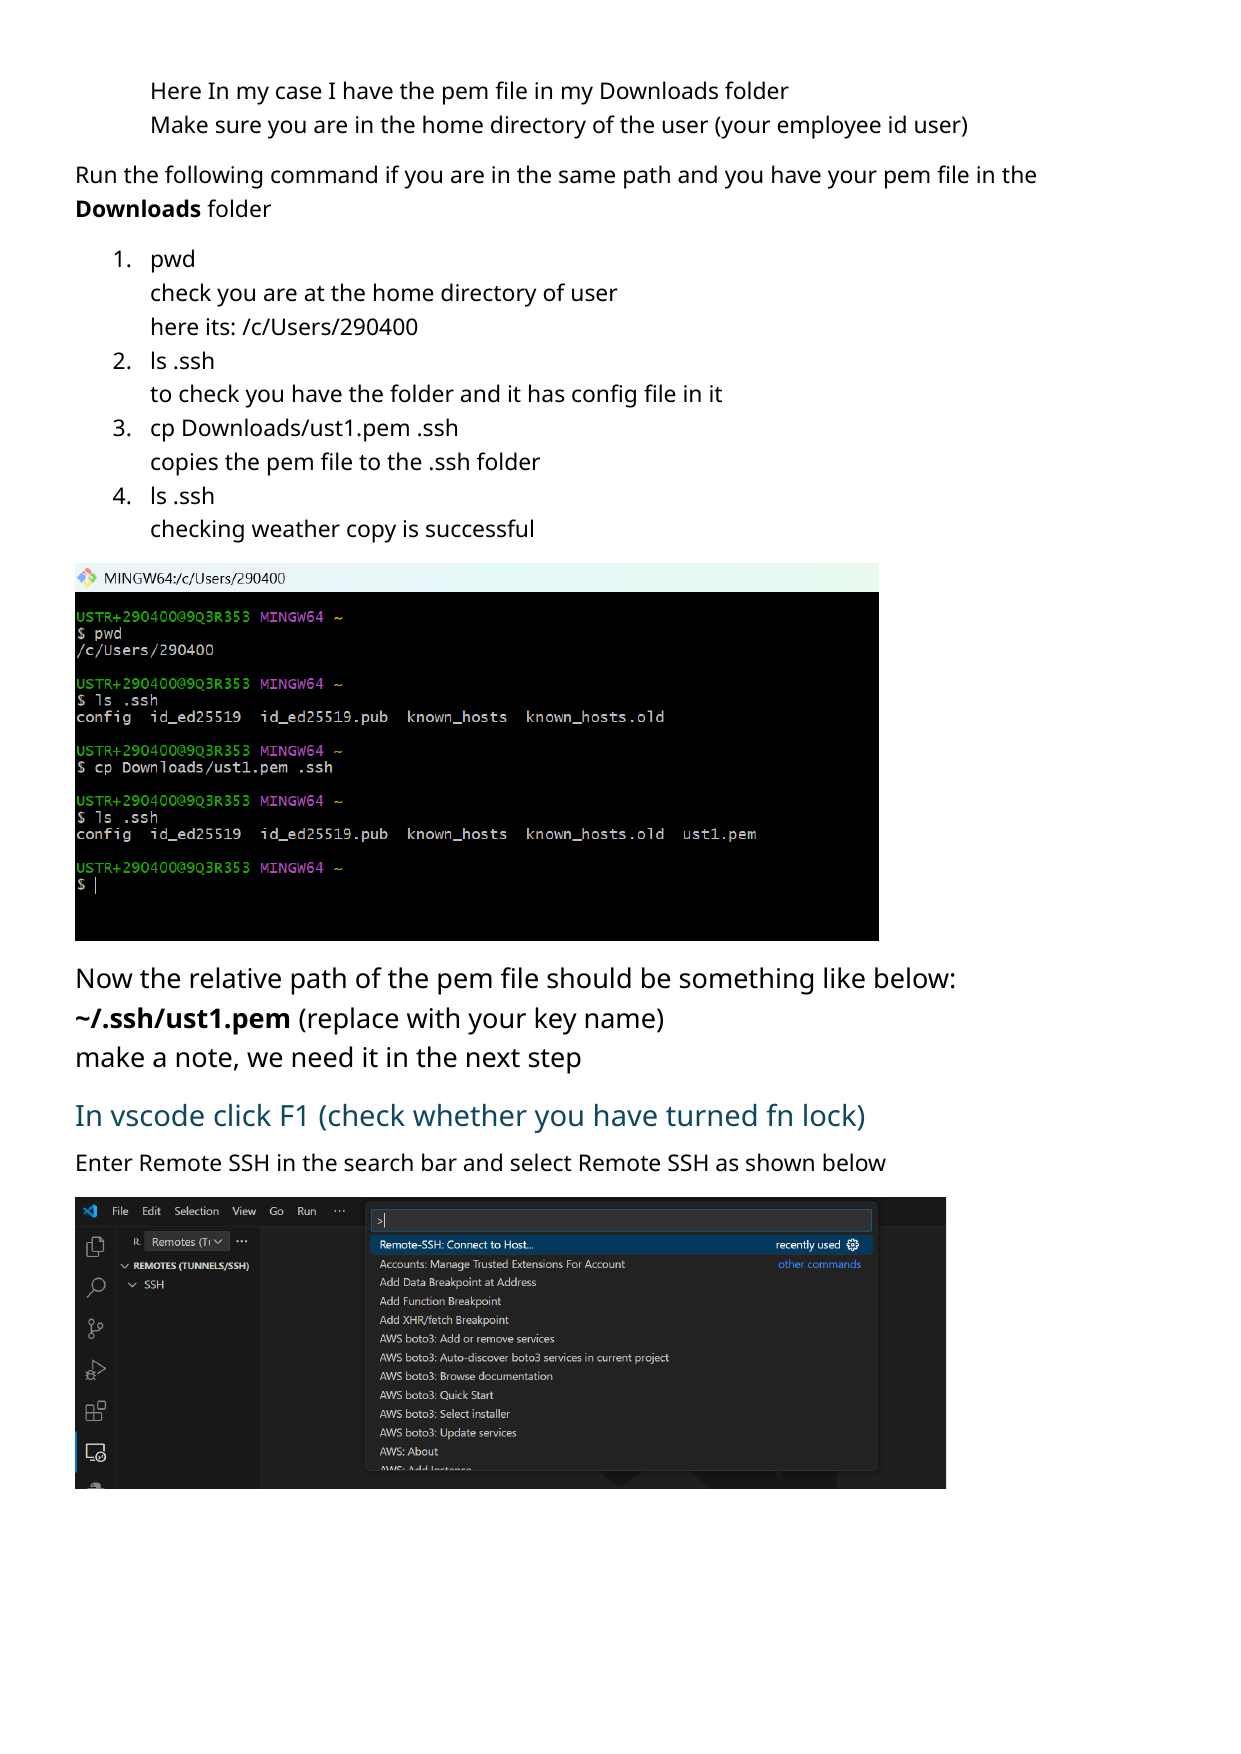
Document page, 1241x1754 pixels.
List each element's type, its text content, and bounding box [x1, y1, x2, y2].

list cp Downloads/ust1.pem .ssh copies the pem file to the .ssh folder [112, 412, 1165, 477]
text Enter Remote SSH in the search bar and select Remote SSH as shown below [75, 1147, 1165, 1178]
list ls .ssh to check you have the folder and it has config file in it [112, 344, 1165, 409]
picture [75, 1197, 947, 1489]
subtitle In vscode click F1 (check whether you have turned fn lock) [75, 1095, 1165, 1135]
text Run the following command if you are in the same path and you have your pem file in the Downloads folder [75, 159, 1165, 224]
list pwd check you are at the home directory of user here its: /c/Users/290400 [112, 243, 1165, 342]
list ls .ssh checking weather copy is successful [112, 479, 1165, 544]
picture [75, 563, 879, 941]
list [112, 75, 1165, 140]
text Now the relative path of the pem file should be something like below: ~/.ssh/ust1.pem (replace with your key name) make a note, we need it in the next step [75, 959, 1165, 1076]
